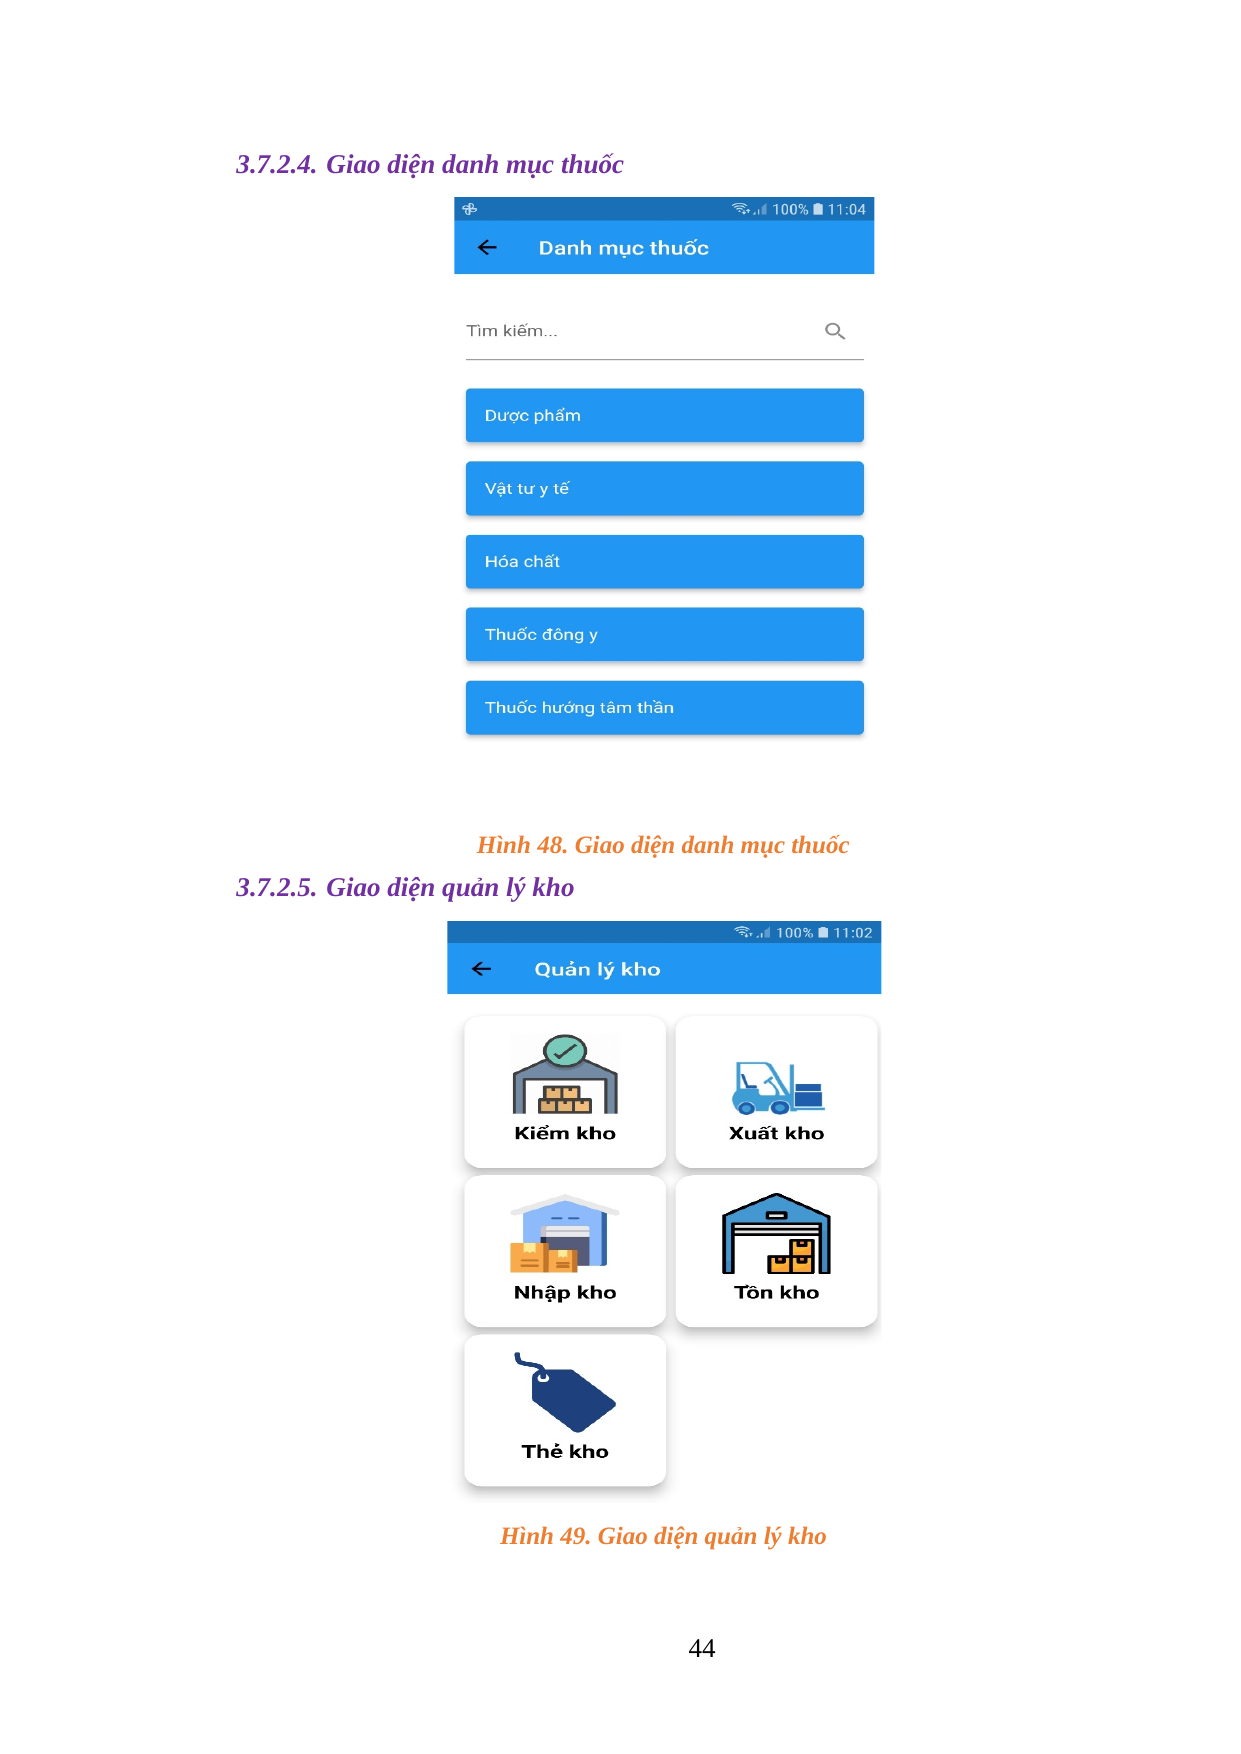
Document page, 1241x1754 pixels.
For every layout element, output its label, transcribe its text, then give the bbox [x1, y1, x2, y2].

picture [447, 921, 882, 1503]
subtitle Giao diện quản lý kho [236, 871, 1092, 903]
subtitle Giao diện danh mục thuốc [236, 148, 1092, 179]
picture [454, 197, 875, 812]
